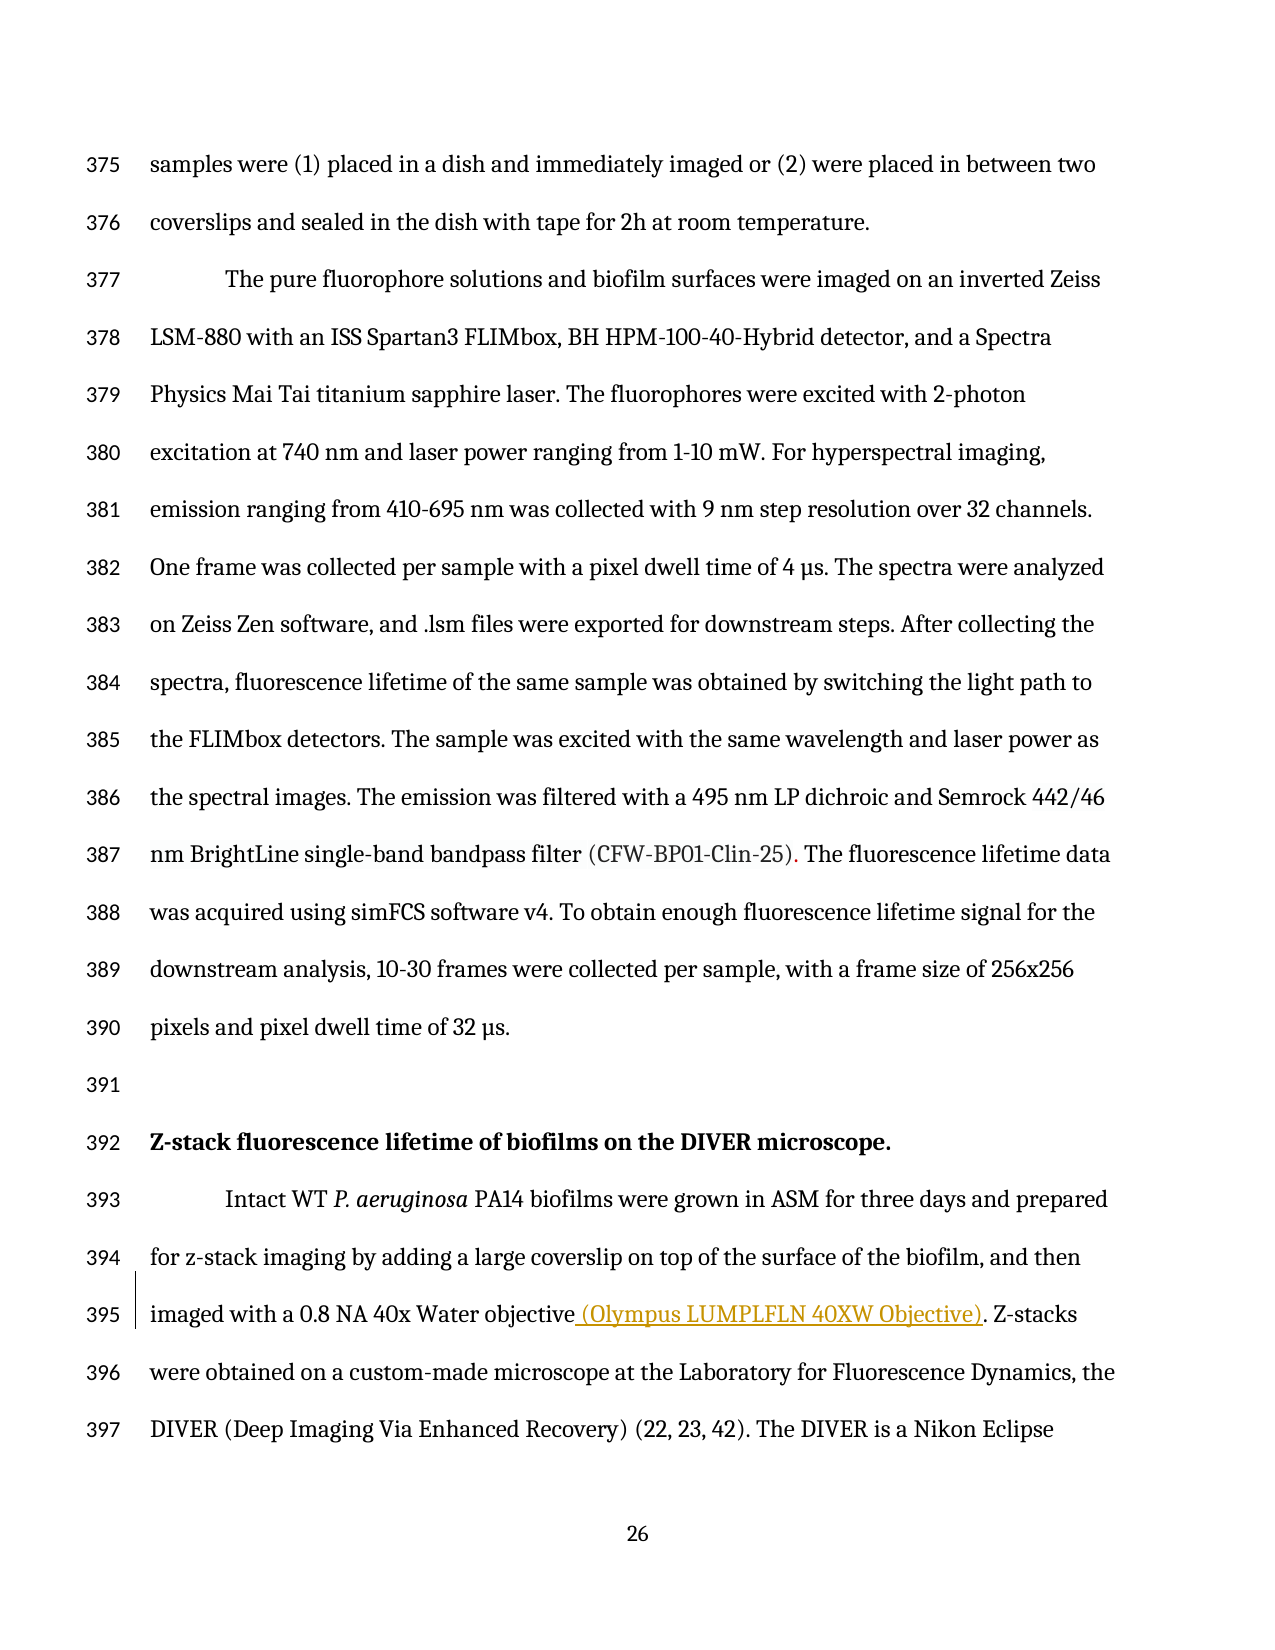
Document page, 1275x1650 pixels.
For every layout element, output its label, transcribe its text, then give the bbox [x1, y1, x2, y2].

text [150, 150, 1125, 236]
text Z-stack fluorescence lifetime of biofilms on the DIVER microscope. [150, 1127, 1125, 1156]
text The pure fluorophore solutions and biofilm surfaces were imaged on an inverted Zeiss LSM-880 with an ISS Spartan3 FLIMbox, BH HPM-100-40-Hybrid detector, and a Spectra Physics Mai Tai titanium sapphire laser. The fluorophores were excited with 2-photon excitation at 740 nm and laser power ranging from 1-10 mW. For hyperspectral imaging, emission ranging from 410-695 nm was collected with 9 nm step resolution over 32 channels. One frame was collected per sample with a pixel dwell time of 4 µs. The spectra were analyzed on Zeiss Zen software, and .lsm files were exported for downstream steps. After collecting the spectra, fluorescence lifetime of the same sample was obtained by switching the light path to the FLIMbox detectors. The sample was excited with the same wavelength and laser power as the spectral images. The emission was filtered with a 495 nm LP dichroic and Semrock 442/46 nm BrightLine single-band bandpass filter (CFW-BP01-Clin-25). The fluorescence lifetime data was acquired using simFCS software v4. To obtain enough fluorescence lifetime signal for the downstream analysis, 10-30 frames were collected per sample, with a frame size of 256x256 pixels and pixel dwell time of 32 µs. [150, 265, 1125, 1041]
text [150, 1185, 1125, 1444]
